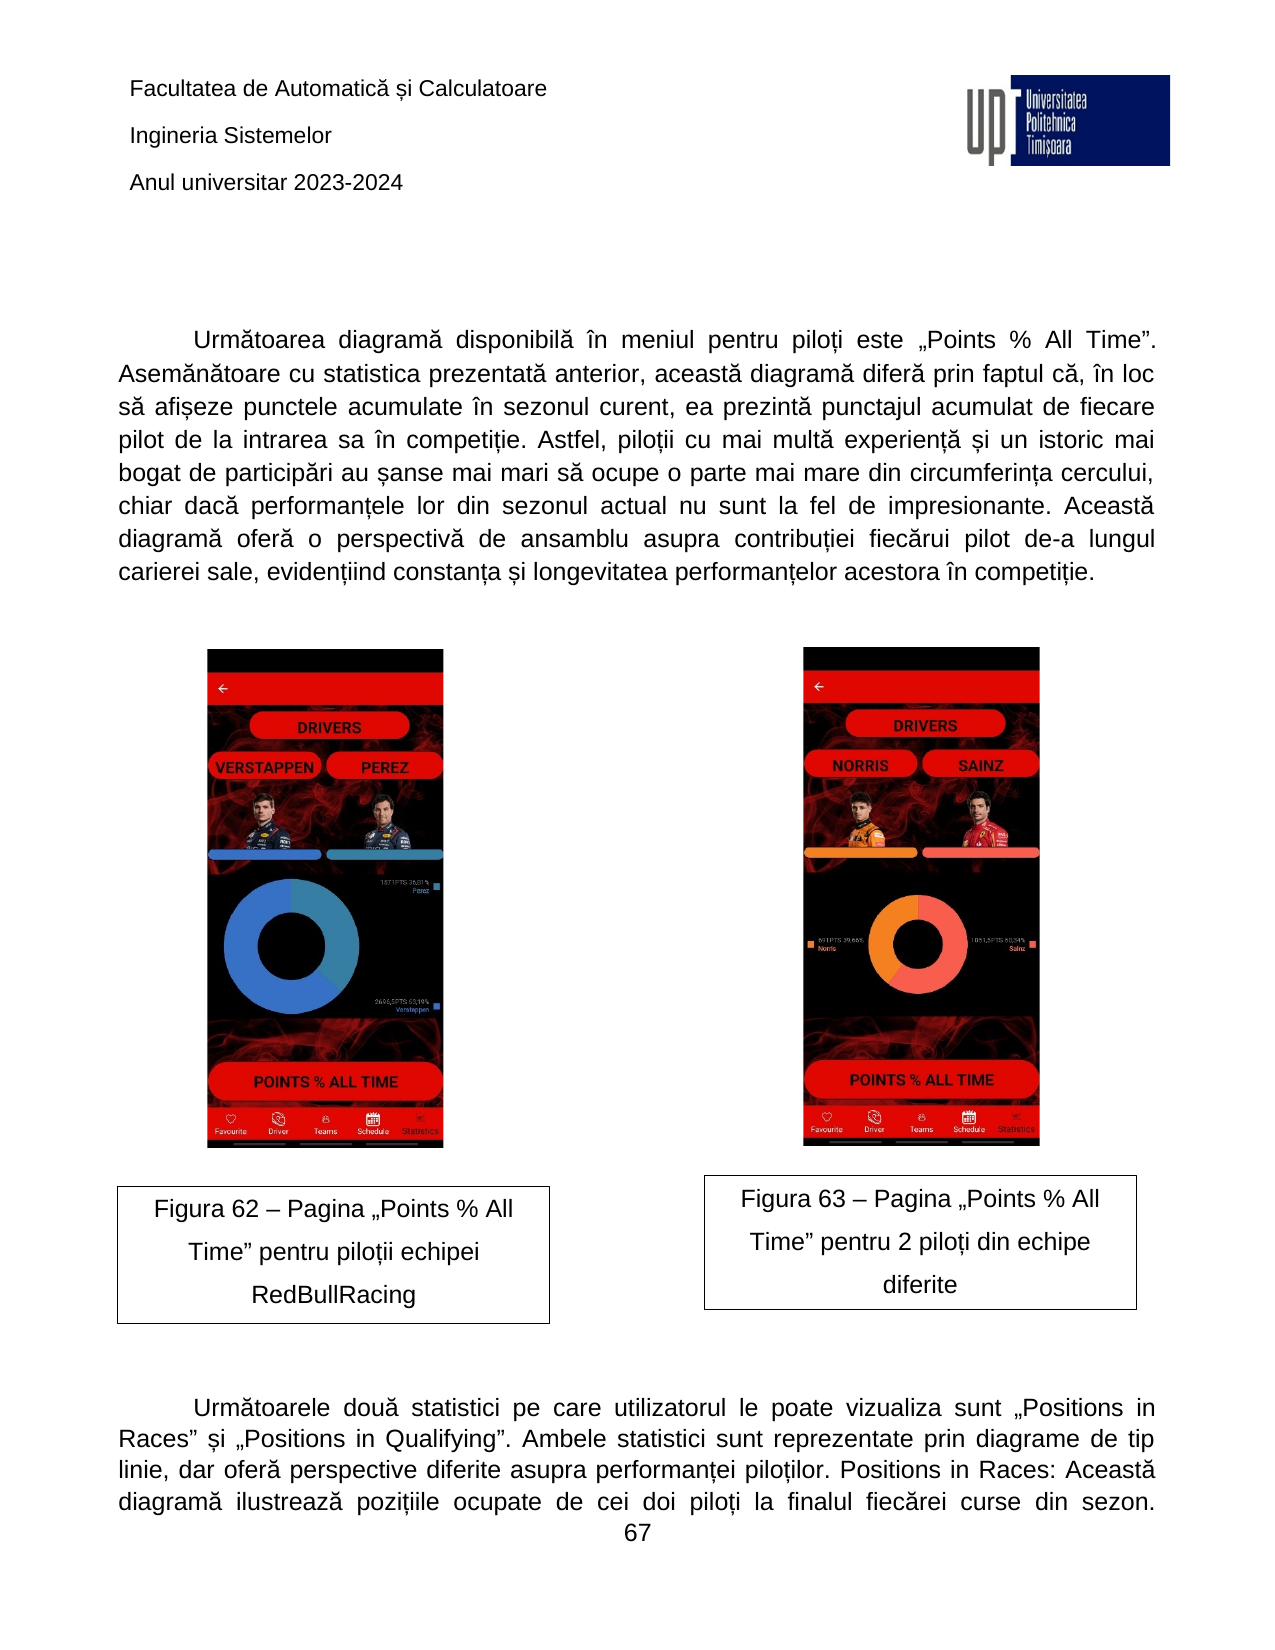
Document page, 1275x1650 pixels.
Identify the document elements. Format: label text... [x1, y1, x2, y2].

picture [207, 649, 444, 1148]
picture [803, 647, 1040, 1146]
picture [967, 75, 1171, 166]
text Următoarea diagramă disponibilă în meniul pentru piloți este „Points % All Time”. Asemănătoare cu statistica prezentată anterior, această diagramă diferă prin faptul că, în loc să afișeze punctele acumulate în sezonul curent, ea prezintă punctajul acumulat de fiecare pilot de la intrarea sa în competiție. Astfel, piloții cu mai multă experiență și un istoric mai bogat de participări au șanse mai mari să ocupe o parte mai mare din circumferința cercului, chiar dacă performanțele lor din sezonul actual nu sunt la fel de impresionante. Această diagramă oferă o perspectivă de ansamblu asupra contribuției fiecărui pilot de-a lungul carierei sale, evidențiind constanța și longevitatea performanțelor acestora în competiție. [118, 326, 1157, 585]
